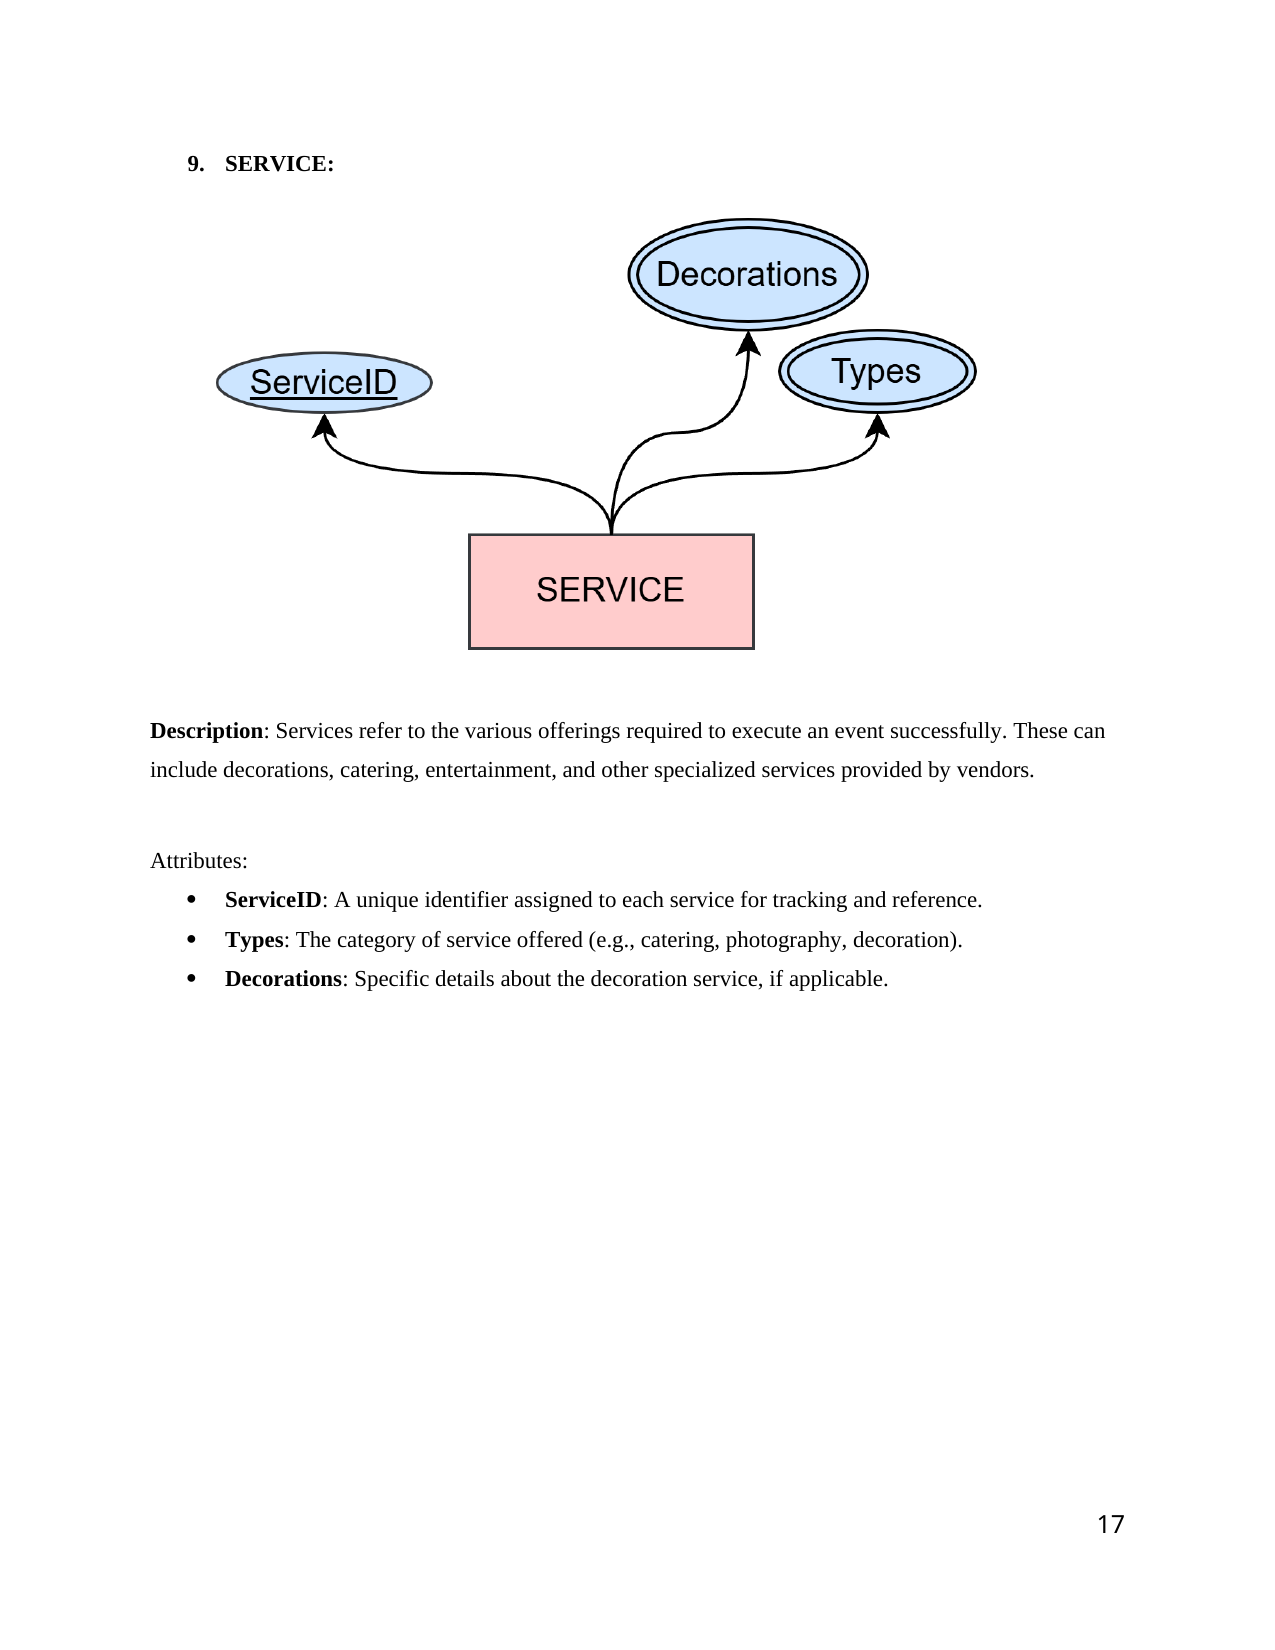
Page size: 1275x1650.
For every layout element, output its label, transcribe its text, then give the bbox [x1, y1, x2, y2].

text Attributes: [150, 847, 1125, 873]
list Types: The category of service offered (e.g., catering, photography, decoration). [187, 926, 1125, 952]
picture [187, 189, 1005, 678]
list ServiceID: A unique identifier assigned to each service for tracking and reference. [187, 886, 1125, 912]
list Decorations: Specific details about the decoration service, if applicable. [187, 965, 1125, 991]
text Description: Services refer to the various offerings required to execute an event successfully. These can include decorations, catering, entertainment, and other specialized services provided by vendors. [150, 717, 1125, 782]
list SERVICE: [187, 150, 1125, 176]
